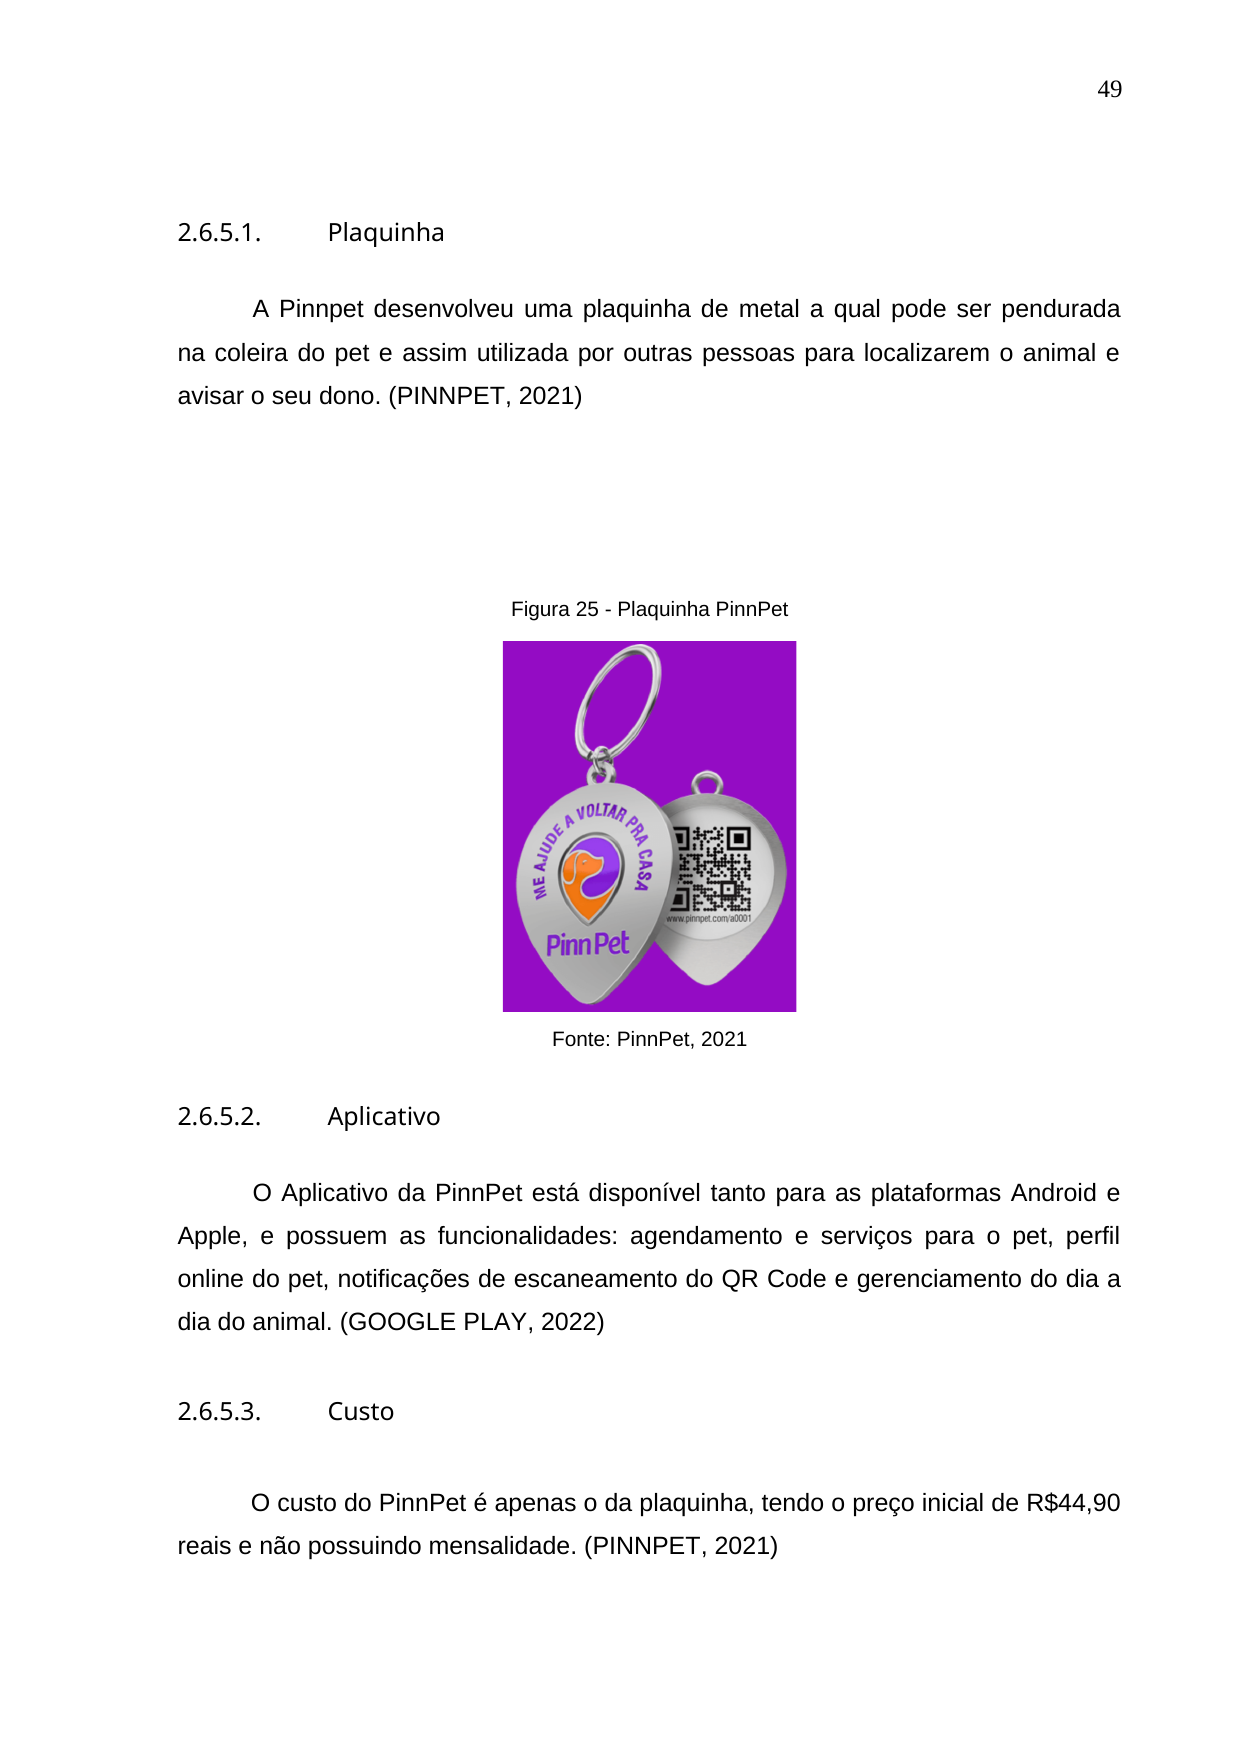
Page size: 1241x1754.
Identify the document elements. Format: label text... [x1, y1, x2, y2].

text O Aplicativo da PinnPet está disponível tanto para as plataformas Android e Apple, e possuem as funcionalidades: agendamento e serviços para o pet, perfil online do pet, notificações de escaneamento do QR Code e gerenciamento do dia a dia do animal. (GOOGLE PLAY, 2022) [177, 1178, 1122, 1336]
subtitle Aplicativo [177, 1098, 1122, 1132]
subtitle Custo [177, 1394, 1122, 1428]
text A Pinnpet desenvolveu uma plaquinha de metal a qual pode ser pendurada na coleira do pet e assim utilizada por outras pessoas para localizarem o animal e avisar o seu dono. (PINNPET, 2021) [177, 294, 1122, 409]
subtitle Plaquinha [177, 215, 1122, 249]
text Figura 25 - Plaquinha PinnPet [177, 596, 1122, 620]
picture [502, 641, 797, 1012]
text Fonte: PinnPet, 2021 [177, 1026, 1122, 1050]
text O custo do PinnPet é apenas o da plaquinha, tendo o preço inicial de R$44,90 reais e não possuindo mensalidade. (PINNPET, 2021) [177, 1488, 1122, 1560]
